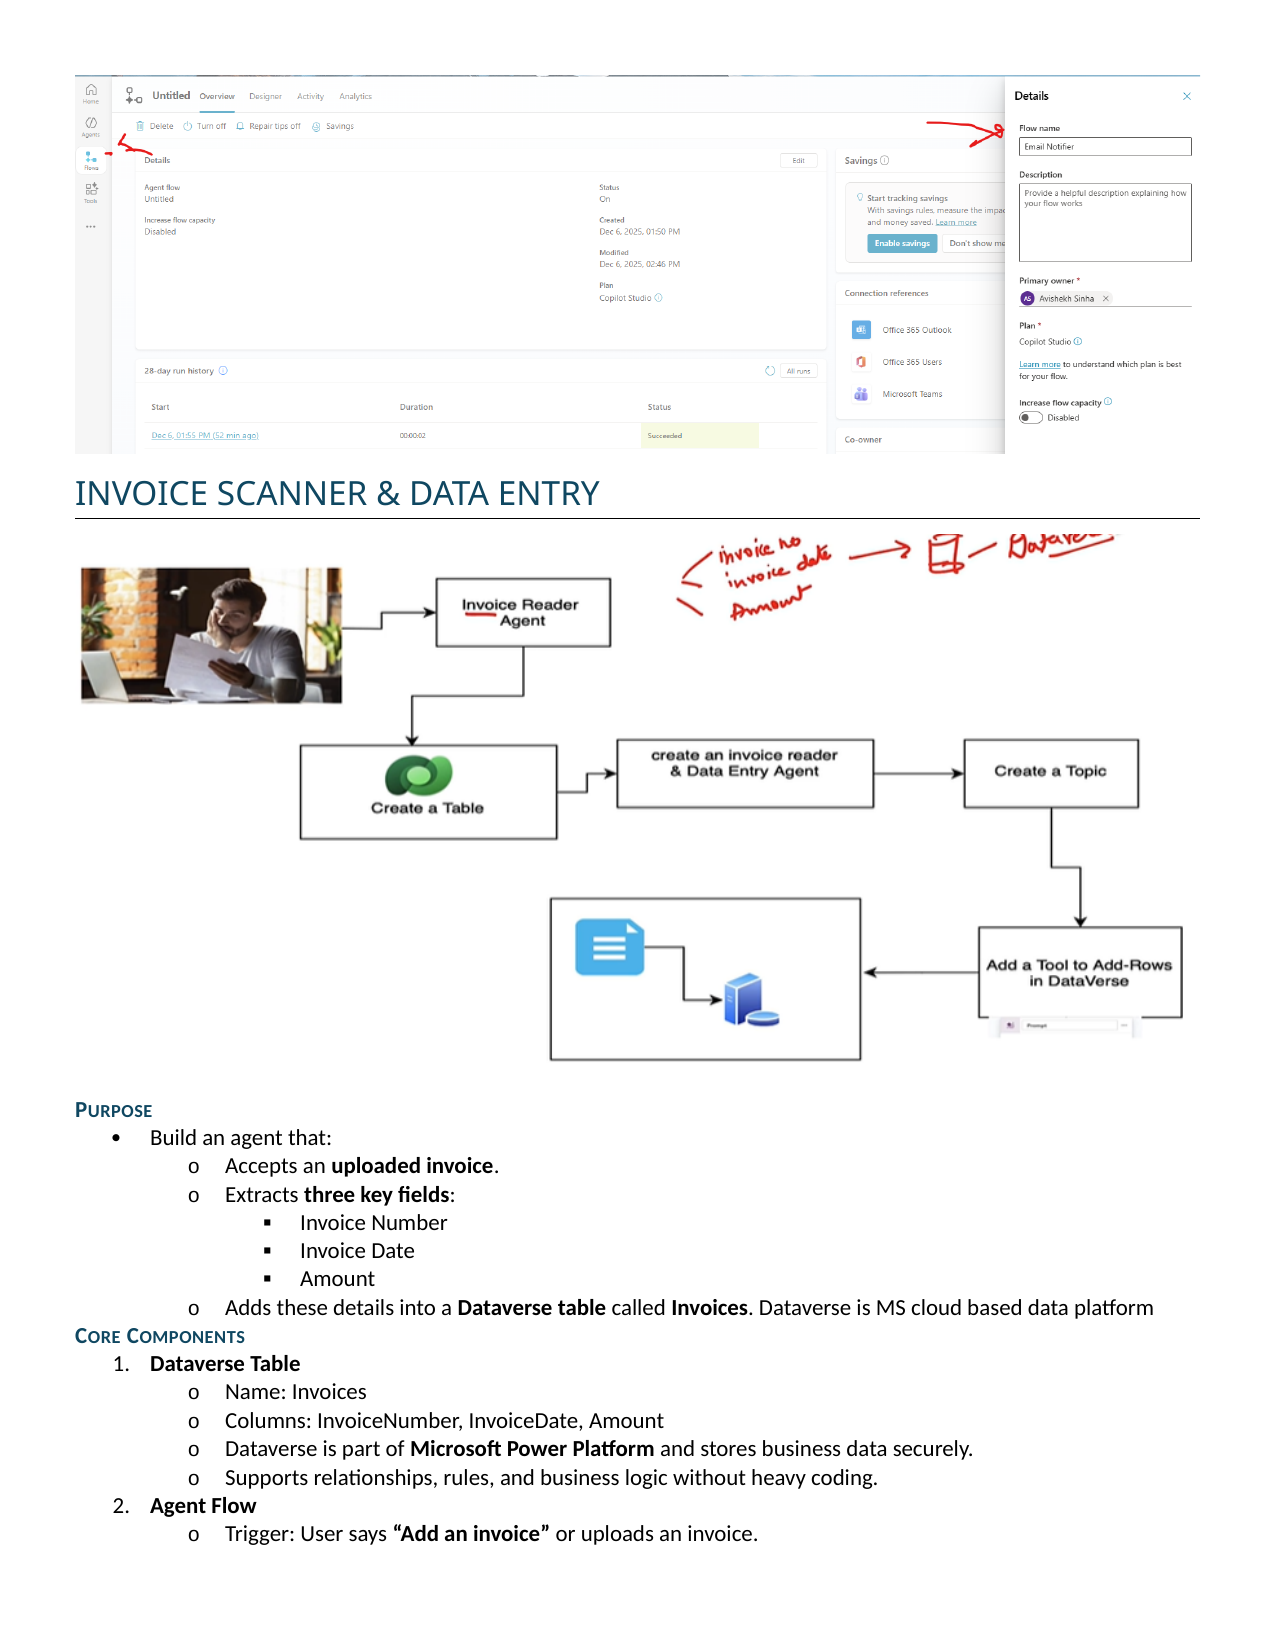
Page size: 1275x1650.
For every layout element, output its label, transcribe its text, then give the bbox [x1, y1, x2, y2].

picture [75, 75, 1200, 454]
list Dataverse Table [112, 1349, 1200, 1377]
text Purpose [75, 1095, 1200, 1123]
list Name: Invoices [187, 1377, 1200, 1406]
list Dataverse is part of Microsoft Power Platform and stores business data securely. [187, 1434, 1200, 1463]
list Trigger: User says “Add an invoice” or uploads an invoice. [187, 1519, 1200, 1548]
list Build an agent that: [112, 1123, 1200, 1151]
list Accepts an uploaded invoice. [187, 1151, 1200, 1180]
list Supports relationships, rules, and business logic without heavy coding. [187, 1463, 1200, 1491]
list Columns: InvoiceNumber, InvoiceDate, Amount [187, 1406, 1200, 1434]
list Invoice Number [262, 1208, 1200, 1237]
list Adds these details into a Dataverse table called Invoices. Dataverse is MS cloud based data platform [187, 1293, 1200, 1321]
list Extracts three key fields: [187, 1180, 1200, 1208]
picture [75, 534, 1200, 1075]
subtitle INVOICE SCANNER & DATA ENTRY [75, 470, 1200, 518]
list Amount [262, 1264, 1200, 1293]
text Core Components [75, 1321, 1200, 1349]
list Invoice Date [262, 1237, 1200, 1264]
list Agent Flow [112, 1491, 1200, 1519]
